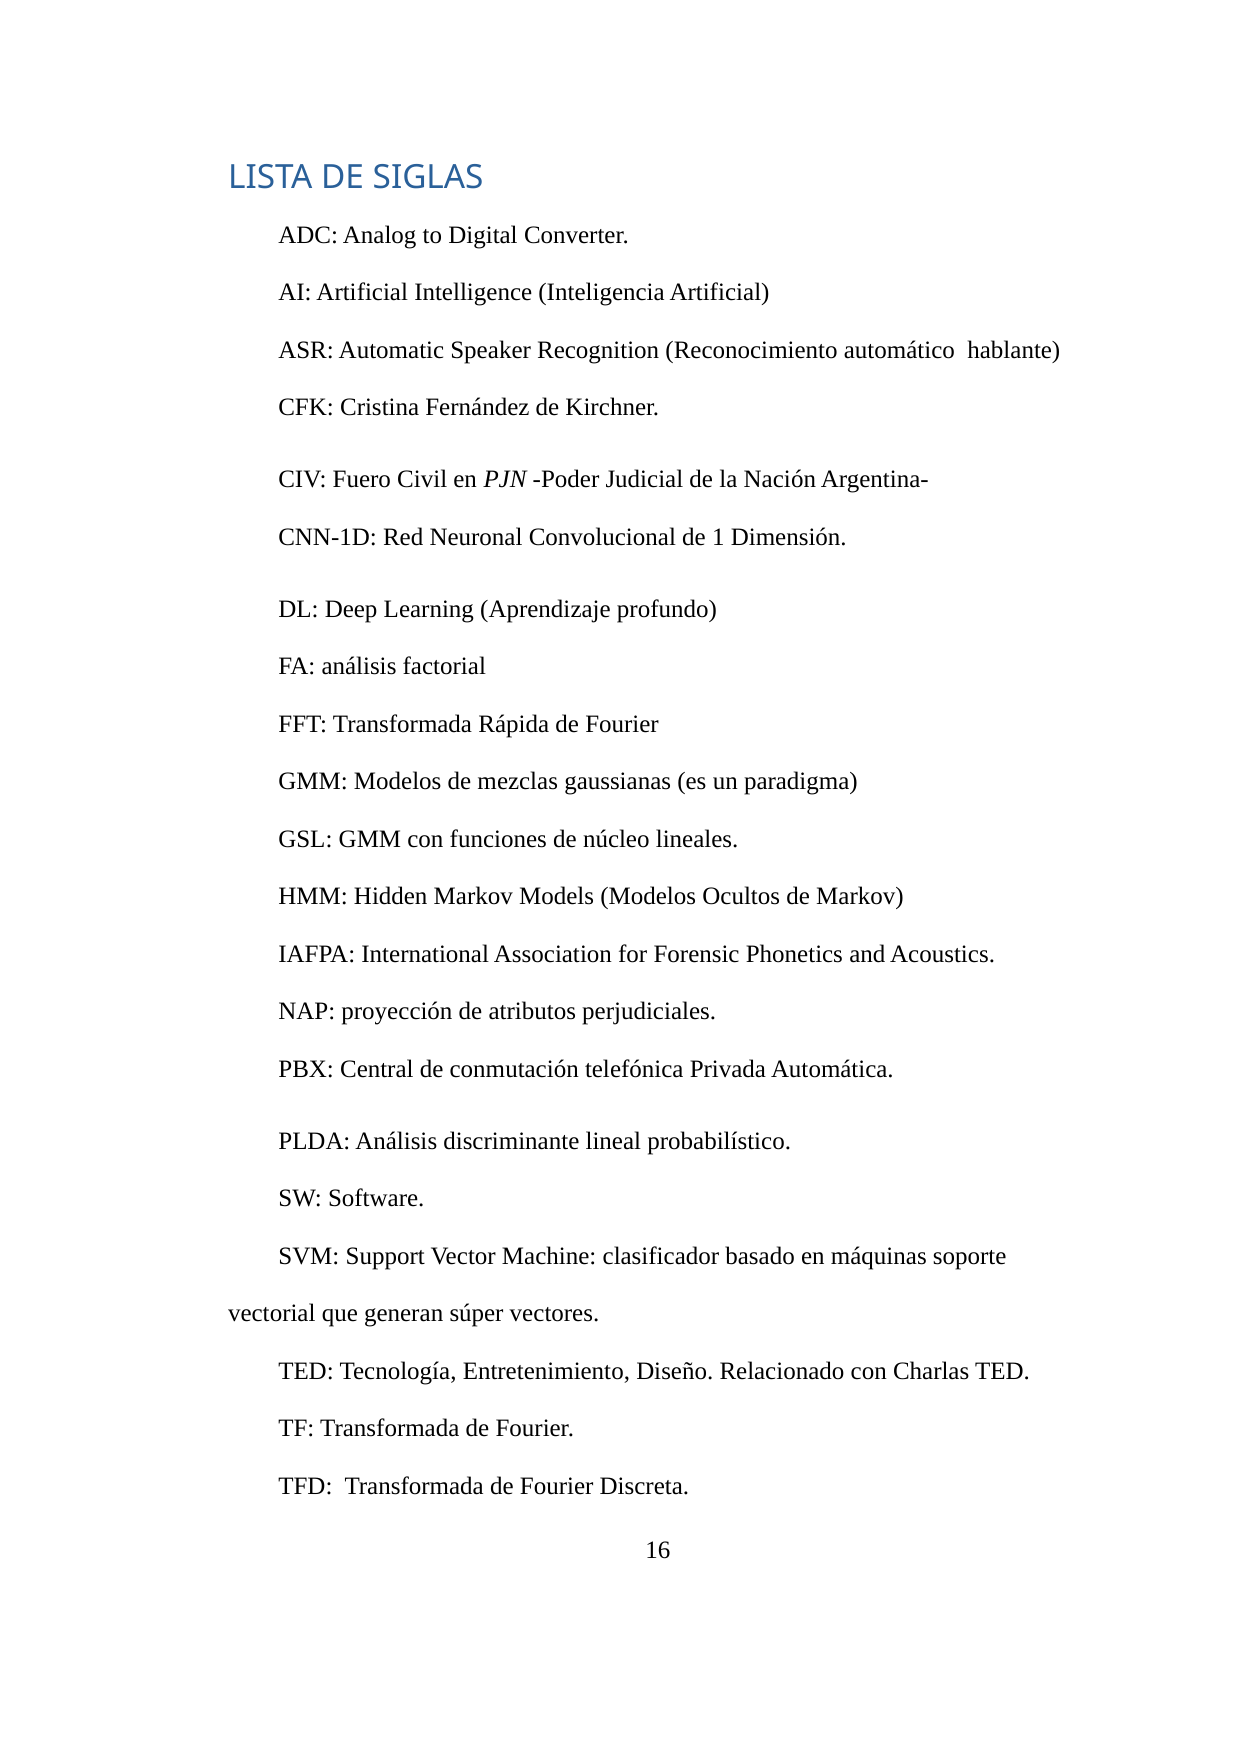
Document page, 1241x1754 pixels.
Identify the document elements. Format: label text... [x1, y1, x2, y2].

text CIV: Fuero Civil en PJN -Poder Judicial de la Nación Argentina- [228, 464, 1087, 493]
text CNN-1D: Red Neuronal Convolucional de 1 Dimensión. [228, 522, 1087, 551]
text IAFPA: International Association for Forensic Phonetics and Acoustics. [228, 939, 1087, 968]
text TED: Tecnología, Entretenimiento, Diseño. Relacionado con Charlas TED. [228, 1356, 1087, 1385]
text ASR: Automatic Speaker Recognition (Reconocimiento automático hablante) [228, 335, 1087, 363]
text FA: análisis factorial [228, 651, 1087, 680]
text GMM: Modelos de mezclas gaussianas (es un paradigma) [228, 766, 1087, 795]
text HMM: Hidden Markov Models (Modelos Ocultos de Markov) [228, 881, 1087, 910]
text GSL: GMM con funciones de núcleo lineales. [228, 824, 1087, 853]
text ADC: Analog to Digital Converter. [228, 220, 1087, 248]
text TF: Transformada de Fourier. [228, 1413, 1087, 1442]
text DL: Deep Learning (Aprendizaje profundo) [228, 594, 1087, 623]
text FFT: Transformada Rápida de Fourier [228, 709, 1087, 738]
text PLDA: Análisis discriminante lineal probabilístico. [228, 1126, 1087, 1155]
text TFD: Transformada de Fourier Discreta. [228, 1471, 1087, 1500]
text NAP: proyección de atributos perjudiciales. [228, 996, 1087, 1025]
text PBX: Central de conmutación telefónica Privada Automática. [228, 1054, 1087, 1083]
list LISTA DE SIGLAS [228, 153, 1087, 198]
text AI: Artificial Intelligence (Inteligencia Artificial) [228, 277, 1087, 306]
text SVM: Support Vector Machine: clasificador basado en máquinas soporte vectorial que generan súper vectores. [228, 1241, 1087, 1327]
text SW: Software. [228, 1183, 1087, 1212]
text CFK: Cristina Fernández de Kirchner. [228, 392, 1087, 421]
